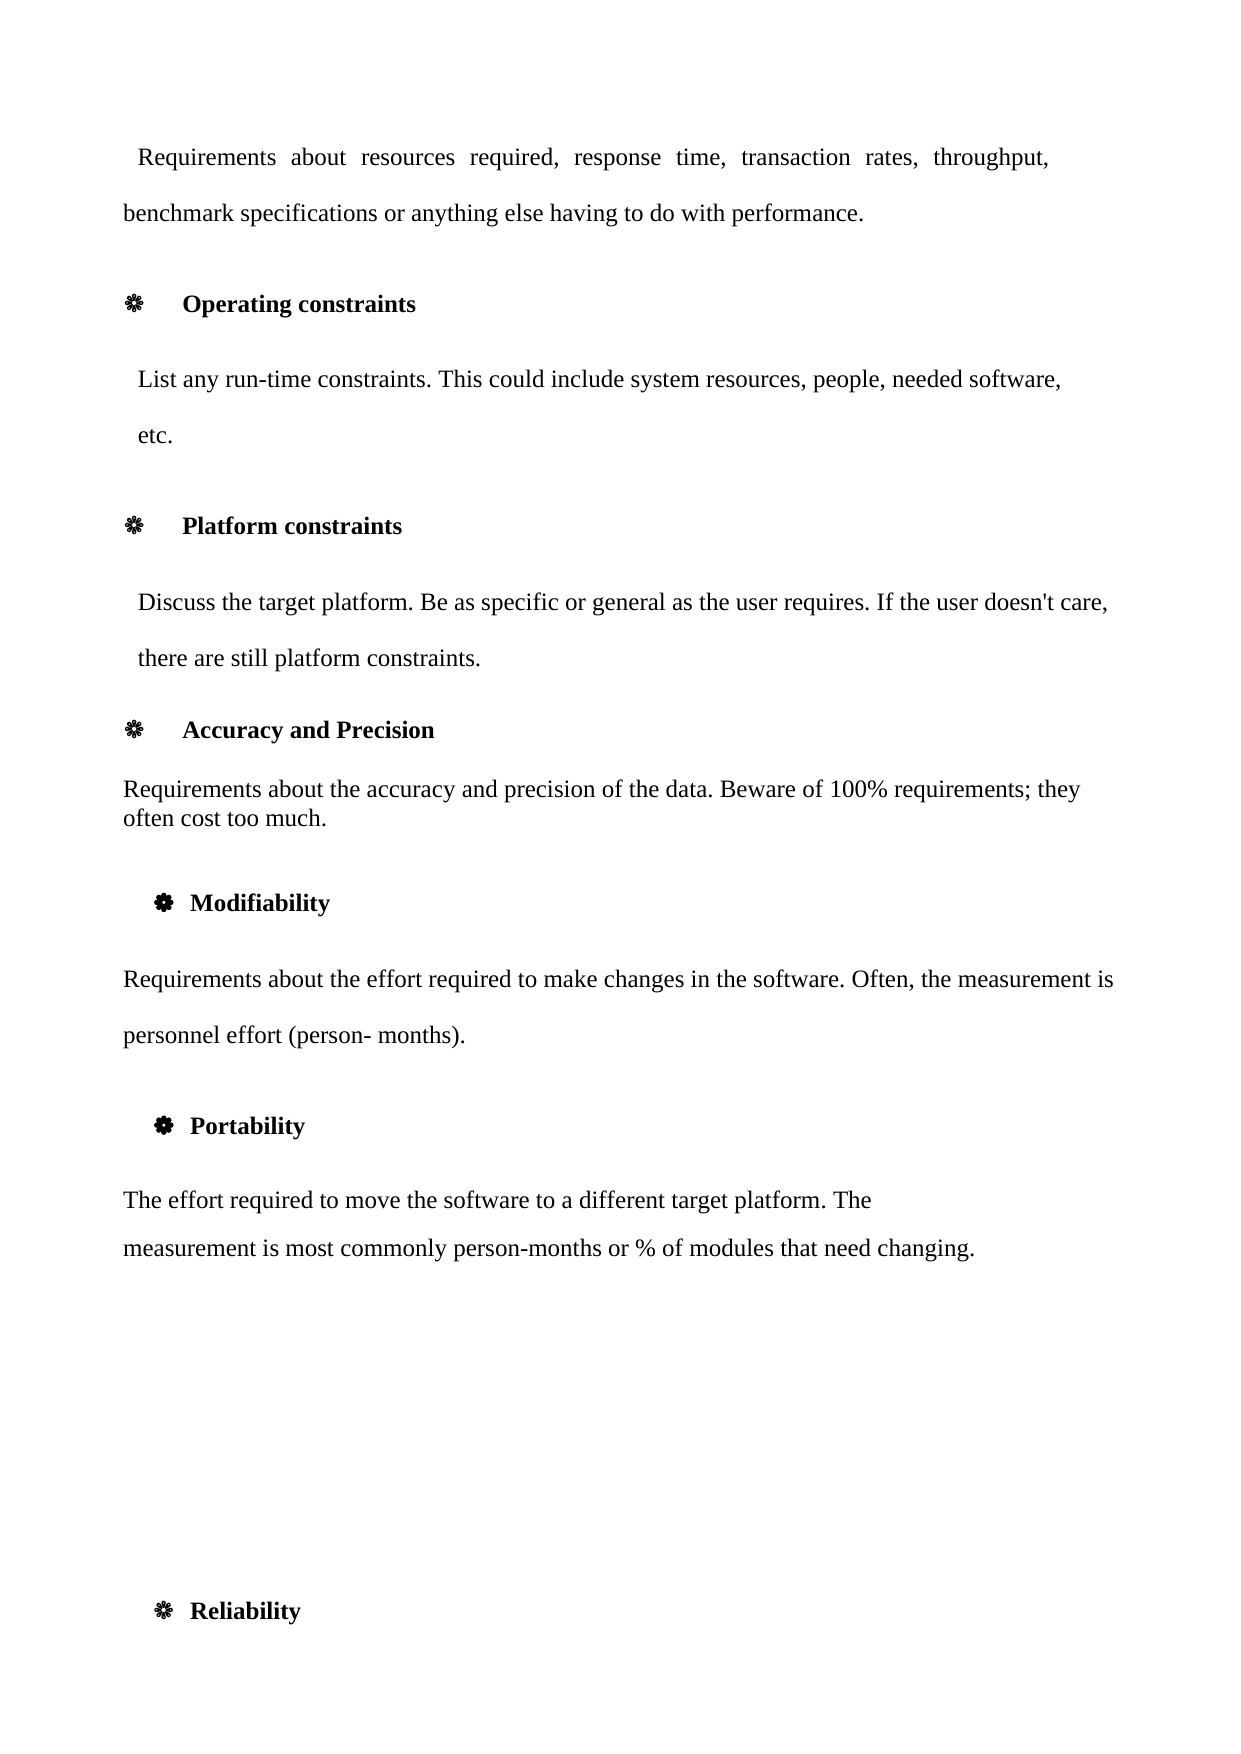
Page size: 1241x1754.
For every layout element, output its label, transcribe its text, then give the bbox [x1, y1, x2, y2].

list Portability [152, 1111, 1140, 1139]
list Platform constraints [123, 511, 1140, 540]
text The effort required to move the software to a different target platform. The [123, 1185, 1140, 1214]
list Accuracy and Precision [123, 715, 1117, 744]
list Operating constraints [123, 289, 1140, 318]
text Discuss the target platform. Be as specific or general as the user requires. If the user doesn't care, there are still platform constraints. [138, 587, 1117, 671]
list Modifiability [152, 888, 1140, 917]
text Requirements about the effort required to make changes in the software. Often, the measurement is personnel effort (person- months). [123, 964, 1139, 1049]
list Reliability [152, 1596, 1140, 1625]
text Requirements about resources required, response time, transaction rates, throughput, benchmark specifications or anything else having to do with performance. [123, 142, 1050, 227]
text measurement is most commonly person-months or % of modules that need changing. [123, 1233, 1139, 1261]
text List any run-time constraints. This could include system resources, people, needed software, etc. [138, 364, 1073, 449]
text Requirements about the accuracy and precision of the data. Beware of 100% requirements; they often cost too much. [123, 774, 1089, 832]
